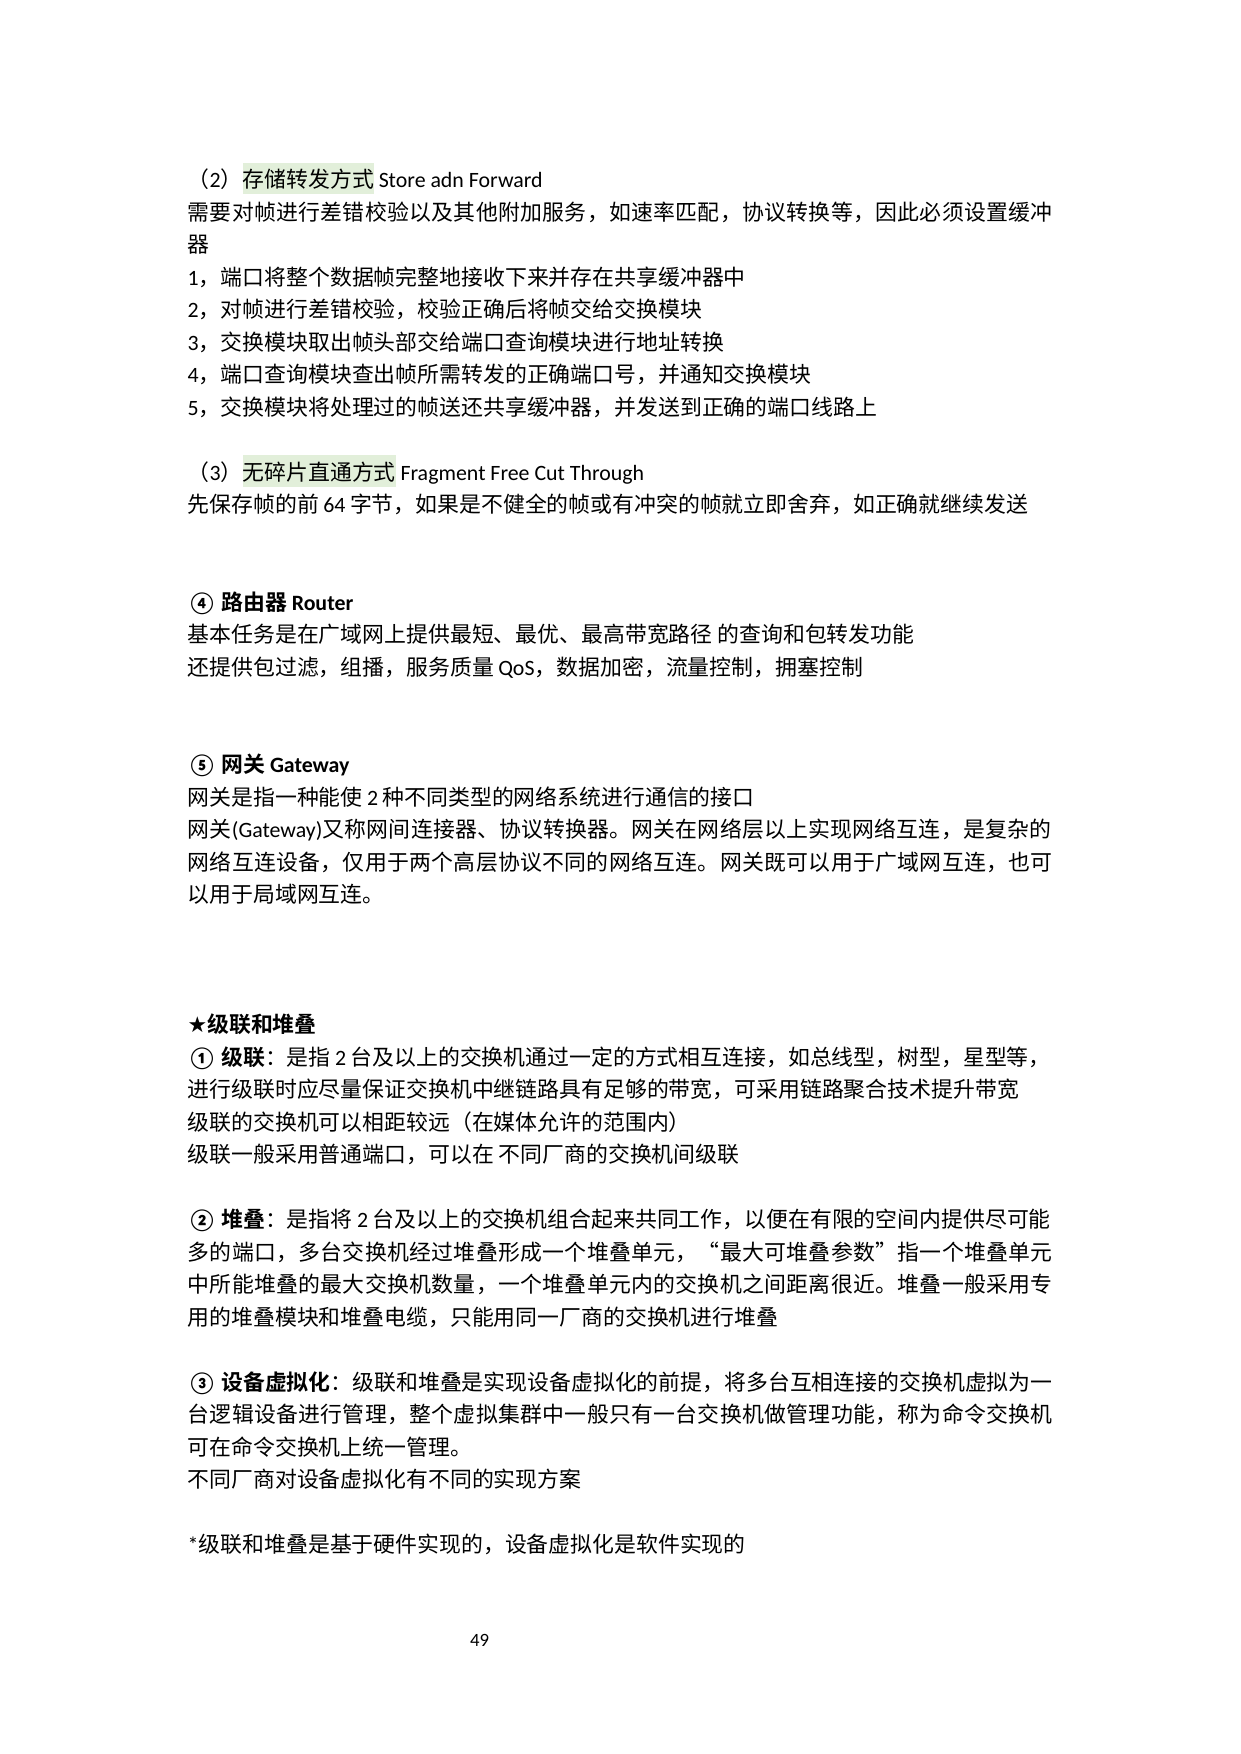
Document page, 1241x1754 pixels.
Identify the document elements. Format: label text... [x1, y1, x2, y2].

text *级联和堆叠是基于硬件实现的，设备虚拟化是软件实现的 [187, 1527, 1053, 1559]
text 级联的交换机可以相距较远（在媒体允许的范围内） [187, 1104, 1053, 1137]
text ⑤网关 Gateway [187, 747, 1053, 779]
text 还提供包过滤，组播，服务质量QoS，数据加密，流量控制，拥塞控制 [187, 649, 1053, 682]
text ②堆叠：是指将2台及以上的交换机组合起来共同工作，以便在有限的空间内提供尽可能多的端口，多台交换机经过堆叠形成一个堆叠单元，“最大可堆叠参数”指一个堆叠单元中所能堆叠的最大交换机数量，一个堆叠单元内的交换机之间距离很近。堆叠一般采用专用的堆叠模块和堆叠电缆，只能用同一厂商的交换机进行堆叠 [187, 1202, 1053, 1332]
text ①级联：是指2台及以上的交换机通过一定的方式相互连接，如总线型，树型，星型等，进行级联时应尽量保证交换机中继链路具有足够的带宽，可采用链路聚合技术提升带宽 [187, 1039, 1053, 1104]
text 需要对帧进行差错校验以及其他附加服务，如速率匹配，协议转换等，因此必须设置缓冲器 [187, 194, 1053, 259]
text （2）存储转发方式 Store adn Forward [187, 162, 1053, 194]
text ★级联和堆叠 [187, 1007, 1053, 1039]
text 4，端口查询模块查出帧所需转发的正确端口号，并通知交换模块 [187, 357, 1053, 389]
text 级联一般采用普通端口，可以在 不同厂商的交换机间级联 [187, 1137, 1053, 1169]
text 不同厂商对设备虚拟化有不同的实现方案 [187, 1462, 1053, 1494]
text 1，端口将整个数据帧完整地接收下来并存在共享缓冲器中 [187, 259, 1053, 292]
text 2，对帧进行差错校验，校验正确后将帧交给交换模块 [187, 292, 1053, 324]
text （3）无碎片直通方式 Fragment Free Cut Through [187, 454, 1053, 487]
text ③设备虚拟化：级联和堆叠是实现设备虚拟化的前提，将多台互相连接的交换机虚拟为一台逻辑设备进行管理，整个虚拟集群中一般只有一台交换机做管理功能，称为命令交换机，可在命令交换机上统一管理。 [187, 1364, 1053, 1462]
text 5，交换模块将处理过的帧送还共享缓冲器，并发送到正确的端口线路上 [187, 389, 1053, 422]
text 先保存帧的前64字节，如果是不健全的帧或有冲突的帧就立即舍弃，如正确就继续发送 [187, 487, 1053, 519]
text 3，交换模块取出帧头部交给端口查询模块进行地址转换 [187, 324, 1053, 357]
text 网关(Gateway)又称网间连接器、协议转换器。网关在网络层以上实现网络互连，是复杂的网络互连设备，仅用于两个高层协议不同的网络互连。网关既可以用于广域网互连，也可以用于局域网互连。 [187, 812, 1053, 909]
text ④路由器 Router [187, 584, 1053, 617]
text 网关是指一种能使2种不同类型的网络系统进行通信的接口 [187, 779, 1053, 812]
text 基本任务是在广域网上提供最短、最优、最高带宽路径 的查询和包转发功能 [187, 617, 1053, 649]
